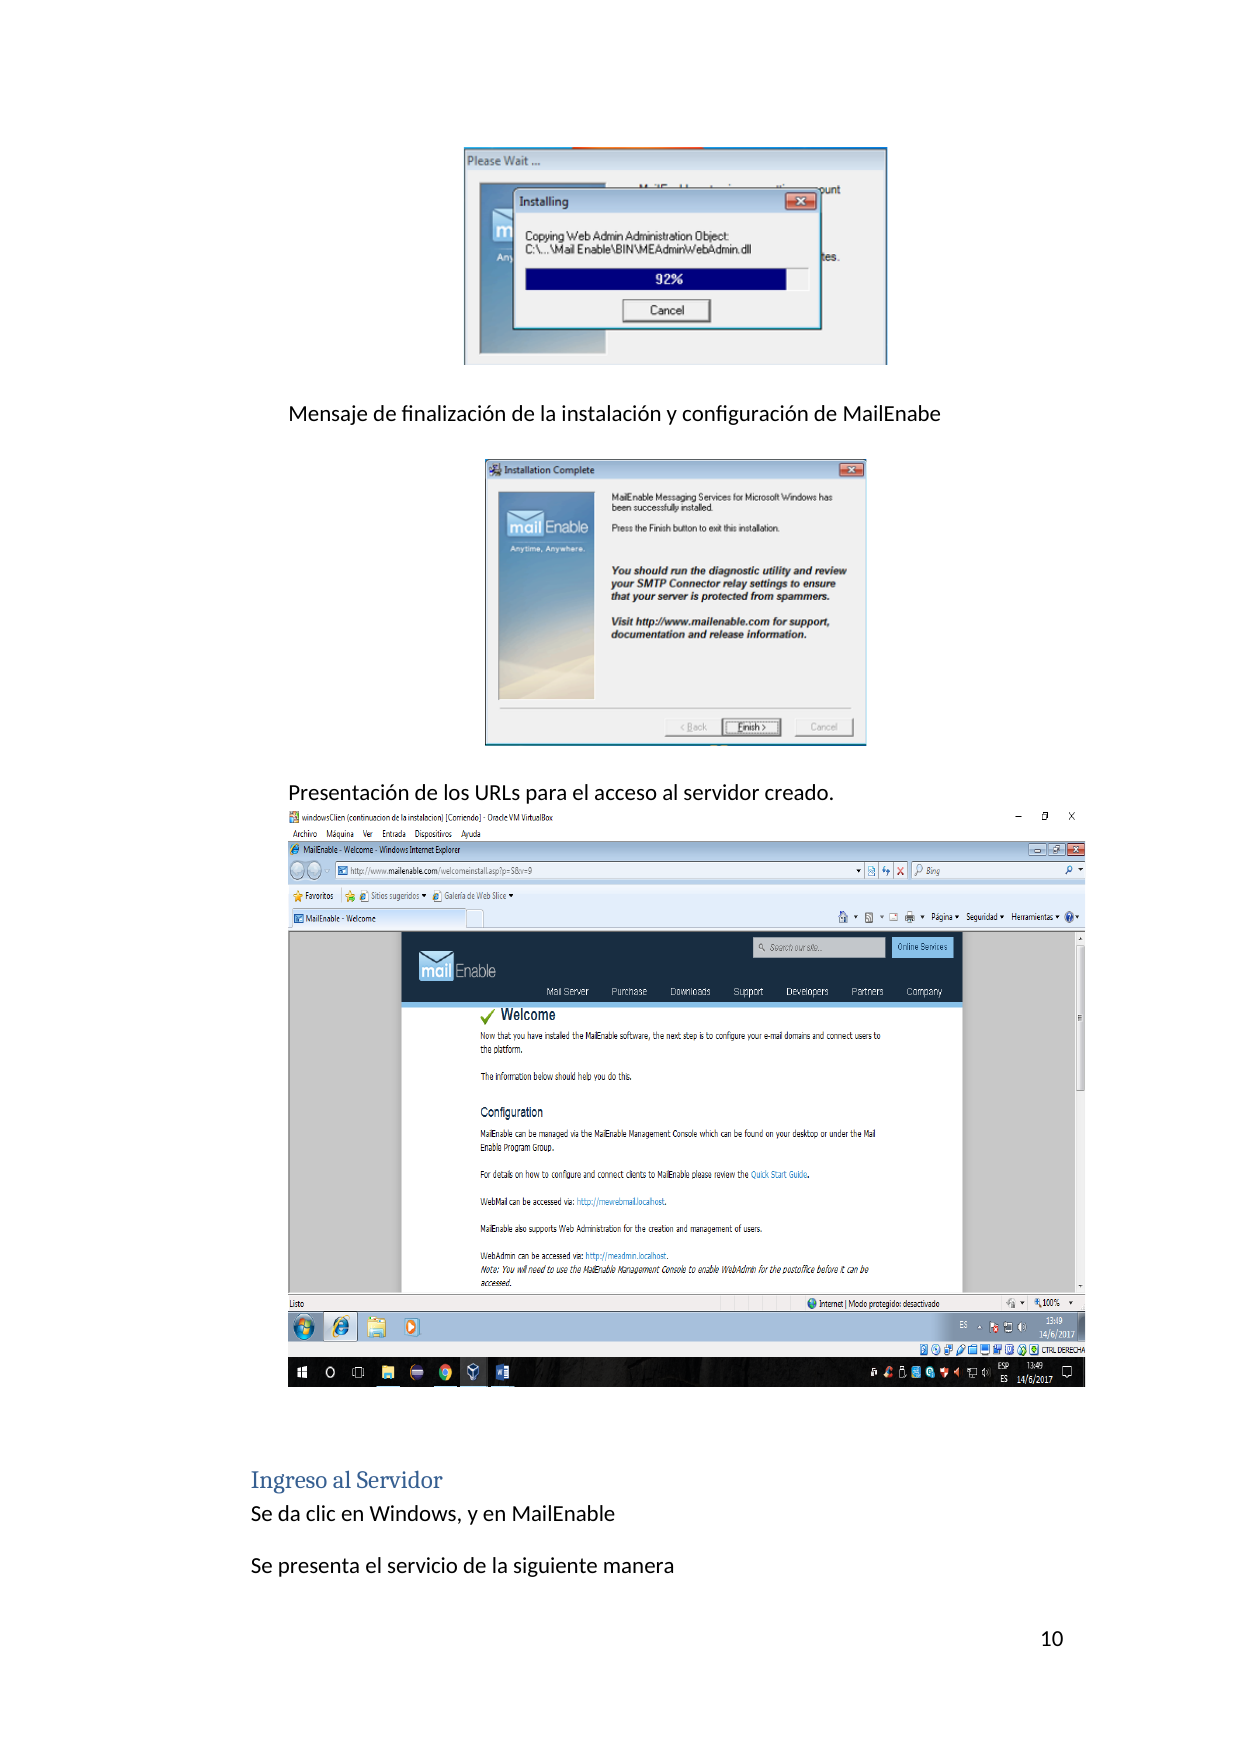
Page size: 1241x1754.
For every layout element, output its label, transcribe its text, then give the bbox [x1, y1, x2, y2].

text Se presenta el servicio de la siguiente manera [177, 1552, 1063, 1580]
list Presentación de los URLs para el acceso al servidor creado. [288, 778, 1063, 806]
subtitle Ingreso al Servidor [251, 1466, 1063, 1494]
picture [485, 459, 867, 746]
list Mensaje de finalización de la instalación y configuración de MailEnabe [288, 399, 1063, 427]
text Se da clic en Windows, y en MailEnable [177, 1499, 1063, 1527]
picture [288, 808, 1085, 1387]
picture [463, 147, 888, 365]
